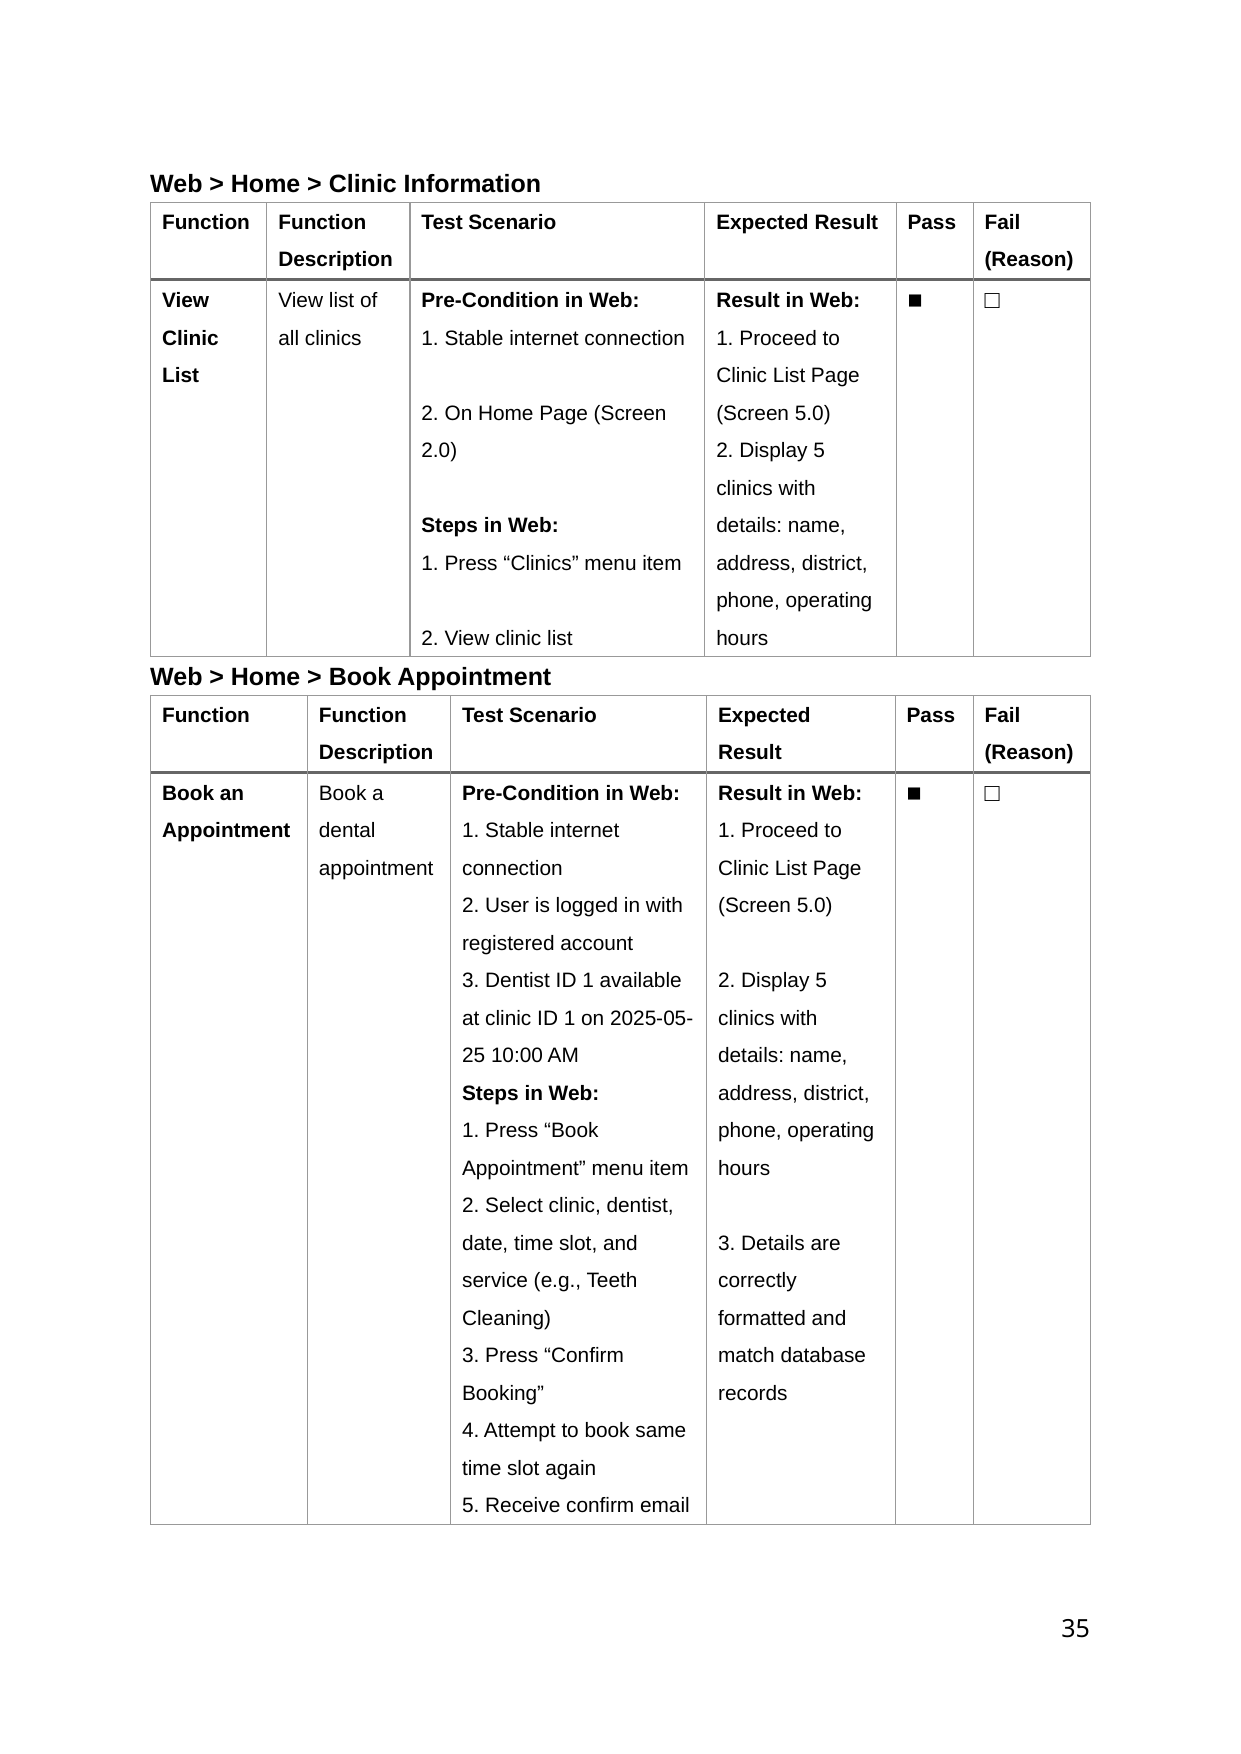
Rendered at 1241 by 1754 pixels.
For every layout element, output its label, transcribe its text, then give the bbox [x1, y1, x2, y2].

text Web > Home > Book Appointment [150, 657, 1090, 695]
table_header Function [151, 696, 307, 771]
text Web > Home > Clinic Information [150, 164, 1090, 202]
table_header Test Scenario [451, 696, 706, 771]
table_header Function [151, 203, 266, 278]
table_header Expected Result [705, 203, 896, 278]
table_cell Pre-Condition in Web: 1. Stable internet connection 2. User is logged in with registered account 3. Dentist ID 1 available at clinic ID 1 on 2025-05-25 10:00 AM Steps in Web: 1. Press “Book Appointment” menu item 2. Select clinic, dentist, date, time slot, and service (e.g., Teeth Cleaning) 3. Press “Confirm Booking” 4. Attempt to book same time slot again 5. Receive confirm email [451, 774, 706, 1524]
table_cell ■ [897, 281, 973, 656]
table_cell □ [974, 774, 1090, 1524]
table_cell Result in Web: 1. Proceed to Clinic List Page (Screen 5.0) 2. Display 5 clinics with details: name, address, district, phone, operating hours 3. Details are correctly formatted and match database records [707, 774, 895, 1524]
table_cell ■ [896, 774, 973, 1524]
table_header Pass [896, 696, 973, 771]
table_header Function Description [267, 203, 409, 278]
table_header Test Scenario [411, 203, 704, 278]
table_header Function Description [308, 696, 450, 771]
table_cell View Clinic List [151, 281, 266, 656]
table_header Pass [897, 203, 973, 278]
table_cell Pre-Condition in Web: 1. Stable internet connection 2. On Home Page (Screen 2.0) Steps in Web: 1. Press “Clinics” menu item 2. View clinic list [411, 281, 704, 656]
table_header Expected Result [707, 696, 895, 771]
table_header Fail (Reason) [974, 203, 1090, 278]
table_cell Result in Web: 1. Proceed to Clinic List Page (Screen 5.0) 2. Display 5 clinics with details: name, address, district, phone, operating hours [705, 281, 896, 656]
table_cell Book a dental appointment [308, 774, 450, 1524]
table_header Fail (Reason) [974, 696, 1090, 771]
table_cell View list of all clinics [267, 281, 409, 656]
table_cell □ [974, 281, 1090, 656]
table_cell Book an Appointment [151, 774, 307, 1524]
